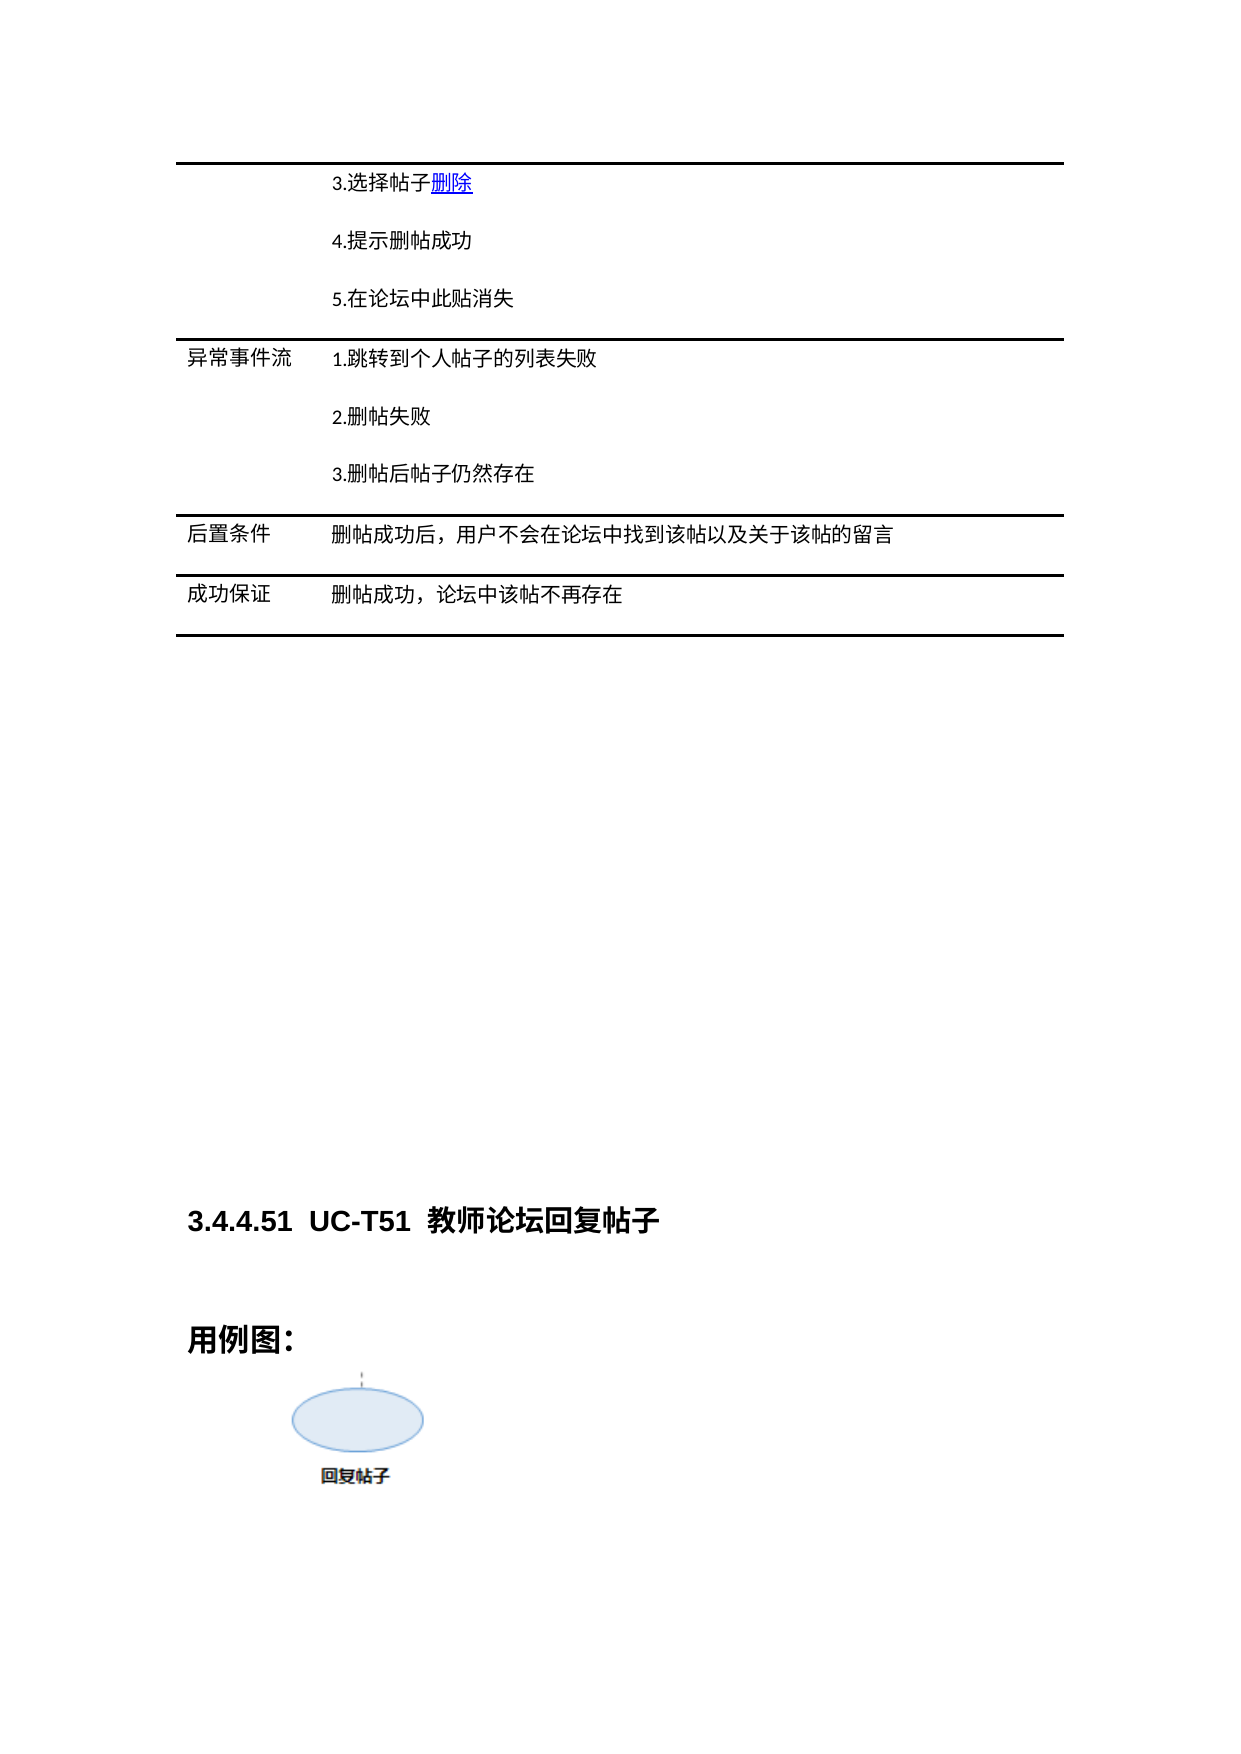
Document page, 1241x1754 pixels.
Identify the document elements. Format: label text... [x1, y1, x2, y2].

text 用例图： [187, 1305, 1053, 1370]
subtitle 3.4.4.51 UC-T51 教师论坛回复帖子 [187, 1186, 1053, 1251]
picture [187, 1369, 471, 1492]
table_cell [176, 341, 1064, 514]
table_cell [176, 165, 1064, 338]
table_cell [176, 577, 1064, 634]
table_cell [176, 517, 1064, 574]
